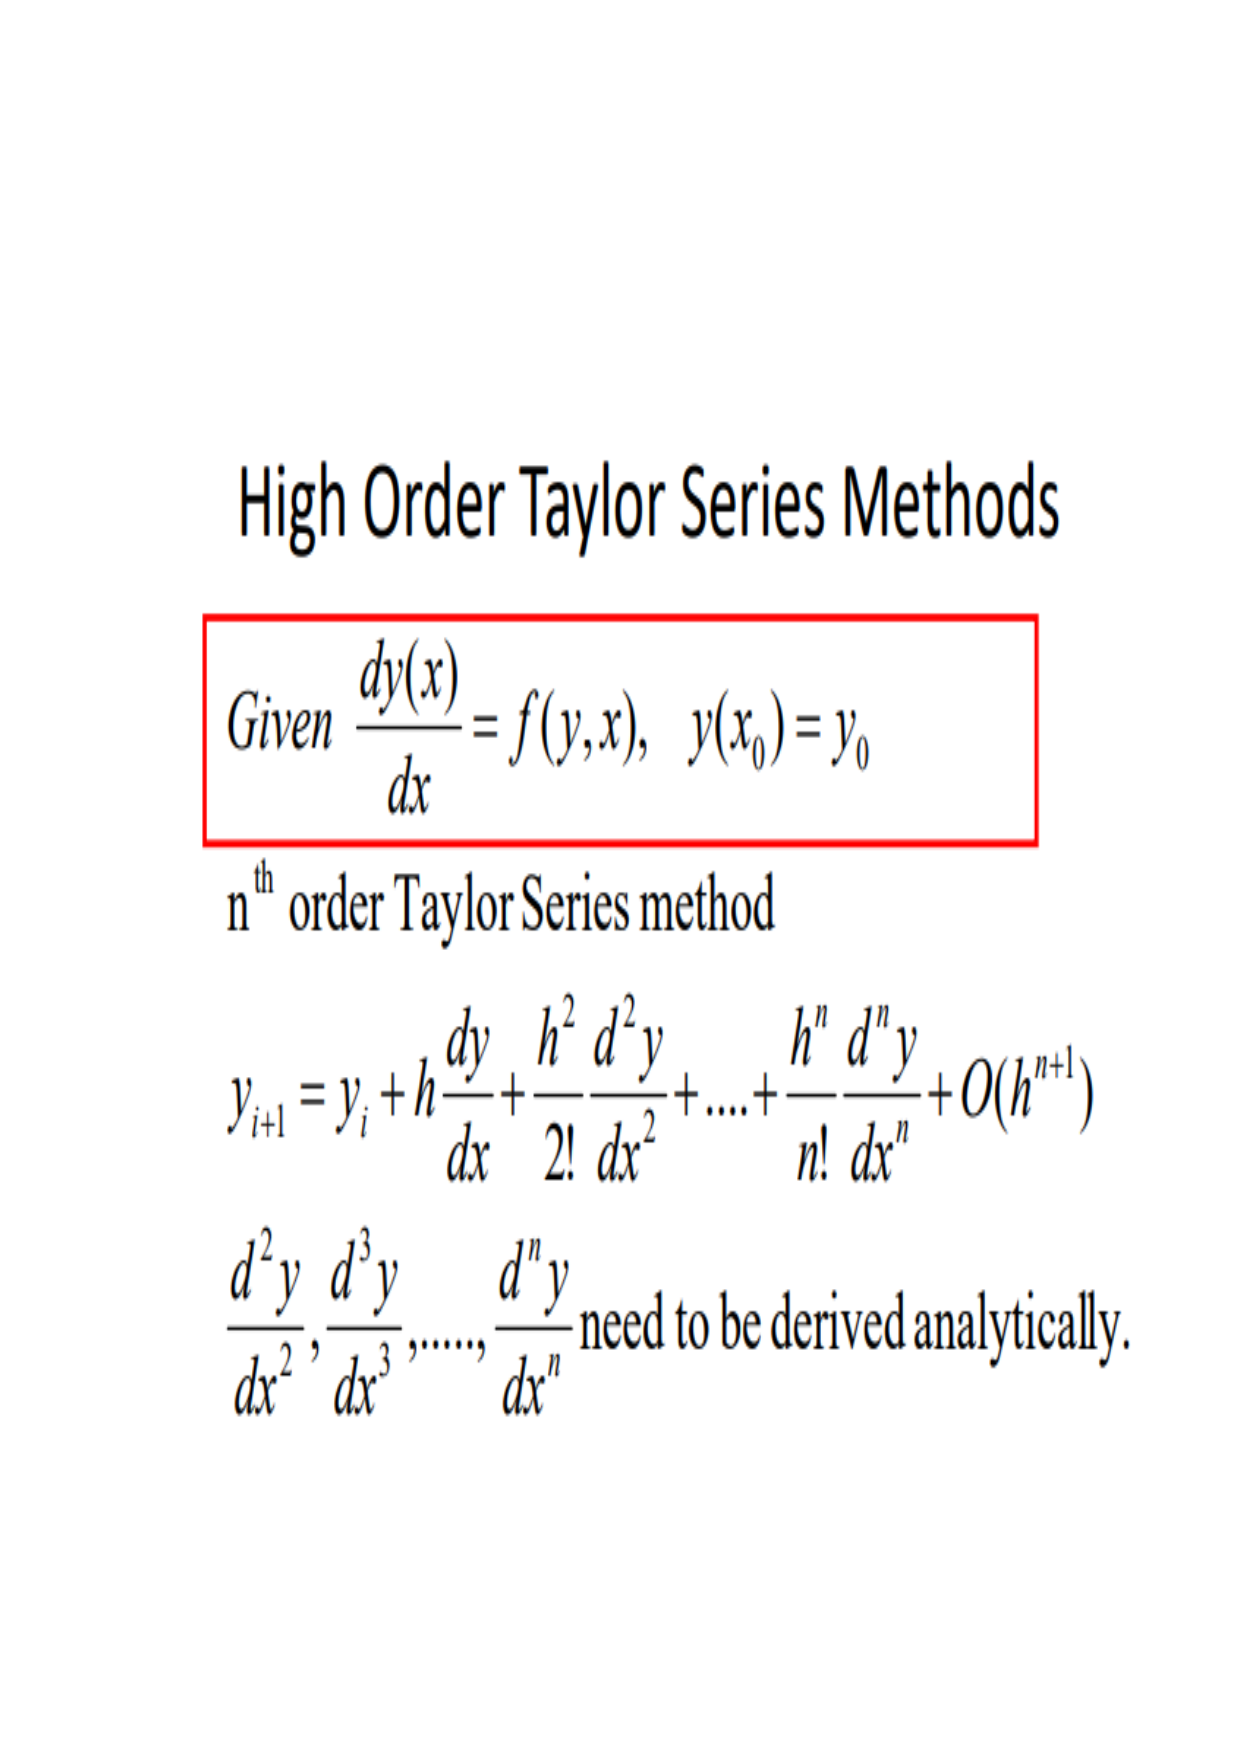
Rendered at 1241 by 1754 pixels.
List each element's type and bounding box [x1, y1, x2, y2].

picture [147, 382, 1158, 1602]
